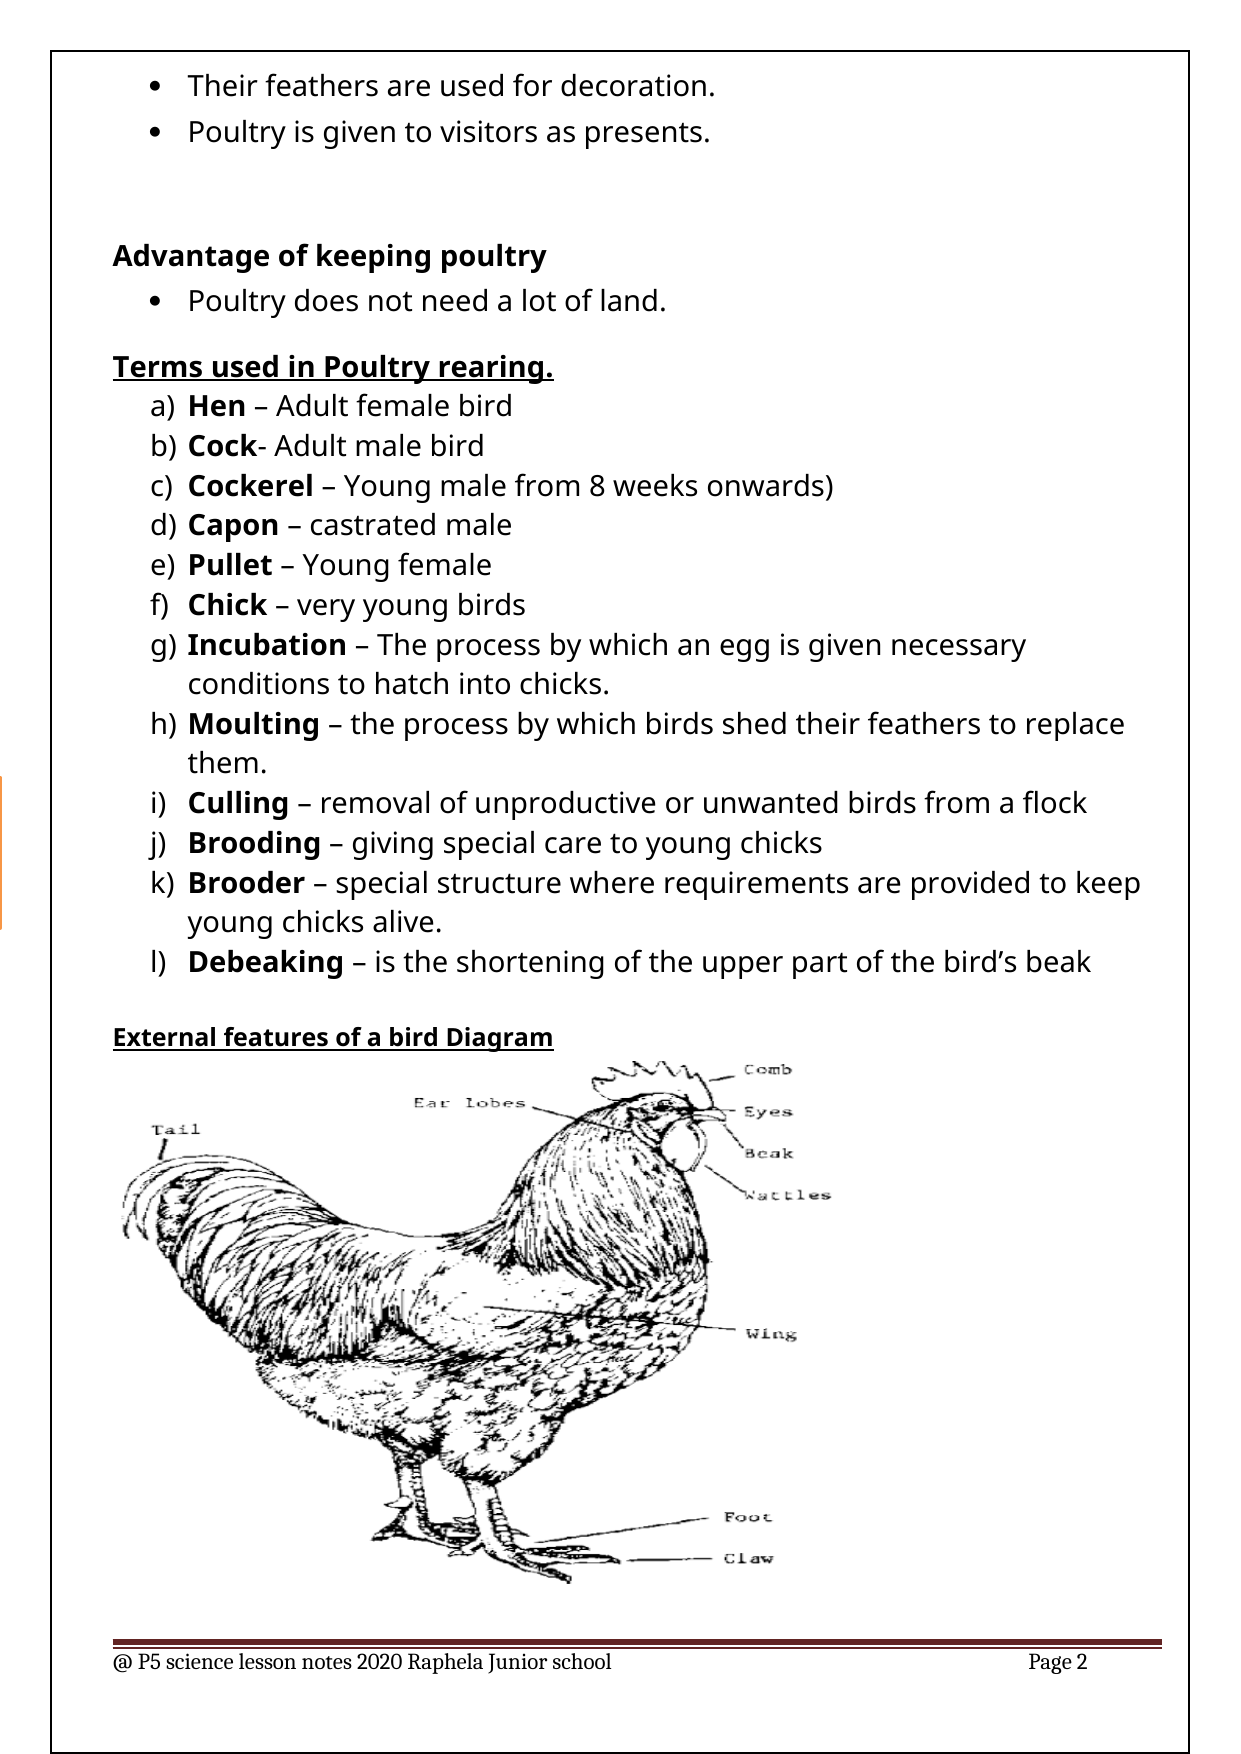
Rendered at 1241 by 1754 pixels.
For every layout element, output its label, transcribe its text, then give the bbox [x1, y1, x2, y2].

picture [120, 1061, 836, 1587]
list Hen – Adult female bird [150, 386, 1162, 425]
list Poultry is given to visitors as presents. [150, 111, 1162, 151]
list Brooding – giving special care to young chicks [150, 822, 1162, 862]
list Chick – very young birds [150, 584, 1162, 624]
list Their feathers are used for decoration. [150, 66, 1162, 105]
list Cock- Adult male bird [150, 425, 1162, 465]
list Culling – removal of unproductive or unwanted birds from a flock [150, 782, 1162, 822]
list Capon – castrated male [150, 505, 1162, 544]
list Moulting – the process by which birds shed their feathers to replace them. [150, 703, 1162, 782]
list Cockerel – Young male from 8 weeks onwards) [150, 465, 1162, 505]
list Debeaking – is the shortening of the upper part of the bird’s beak [150, 941, 1162, 981]
list Poultry does not need a lot of land. [150, 281, 1162, 320]
text Advantage of keeping poultry [112, 235, 1162, 275]
list Incubation – The process by which an egg is given necessary conditions to hatch into chicks. [150, 624, 1162, 703]
text External features of a bird Diagram [112, 1020, 1162, 1054]
list Brooder – special structure where requirements are provided to keep young chicks alive. [150, 862, 1162, 941]
list Pullet – Young female [150, 544, 1162, 584]
text Terms used in Poultry rearing. [112, 346, 1162, 386]
